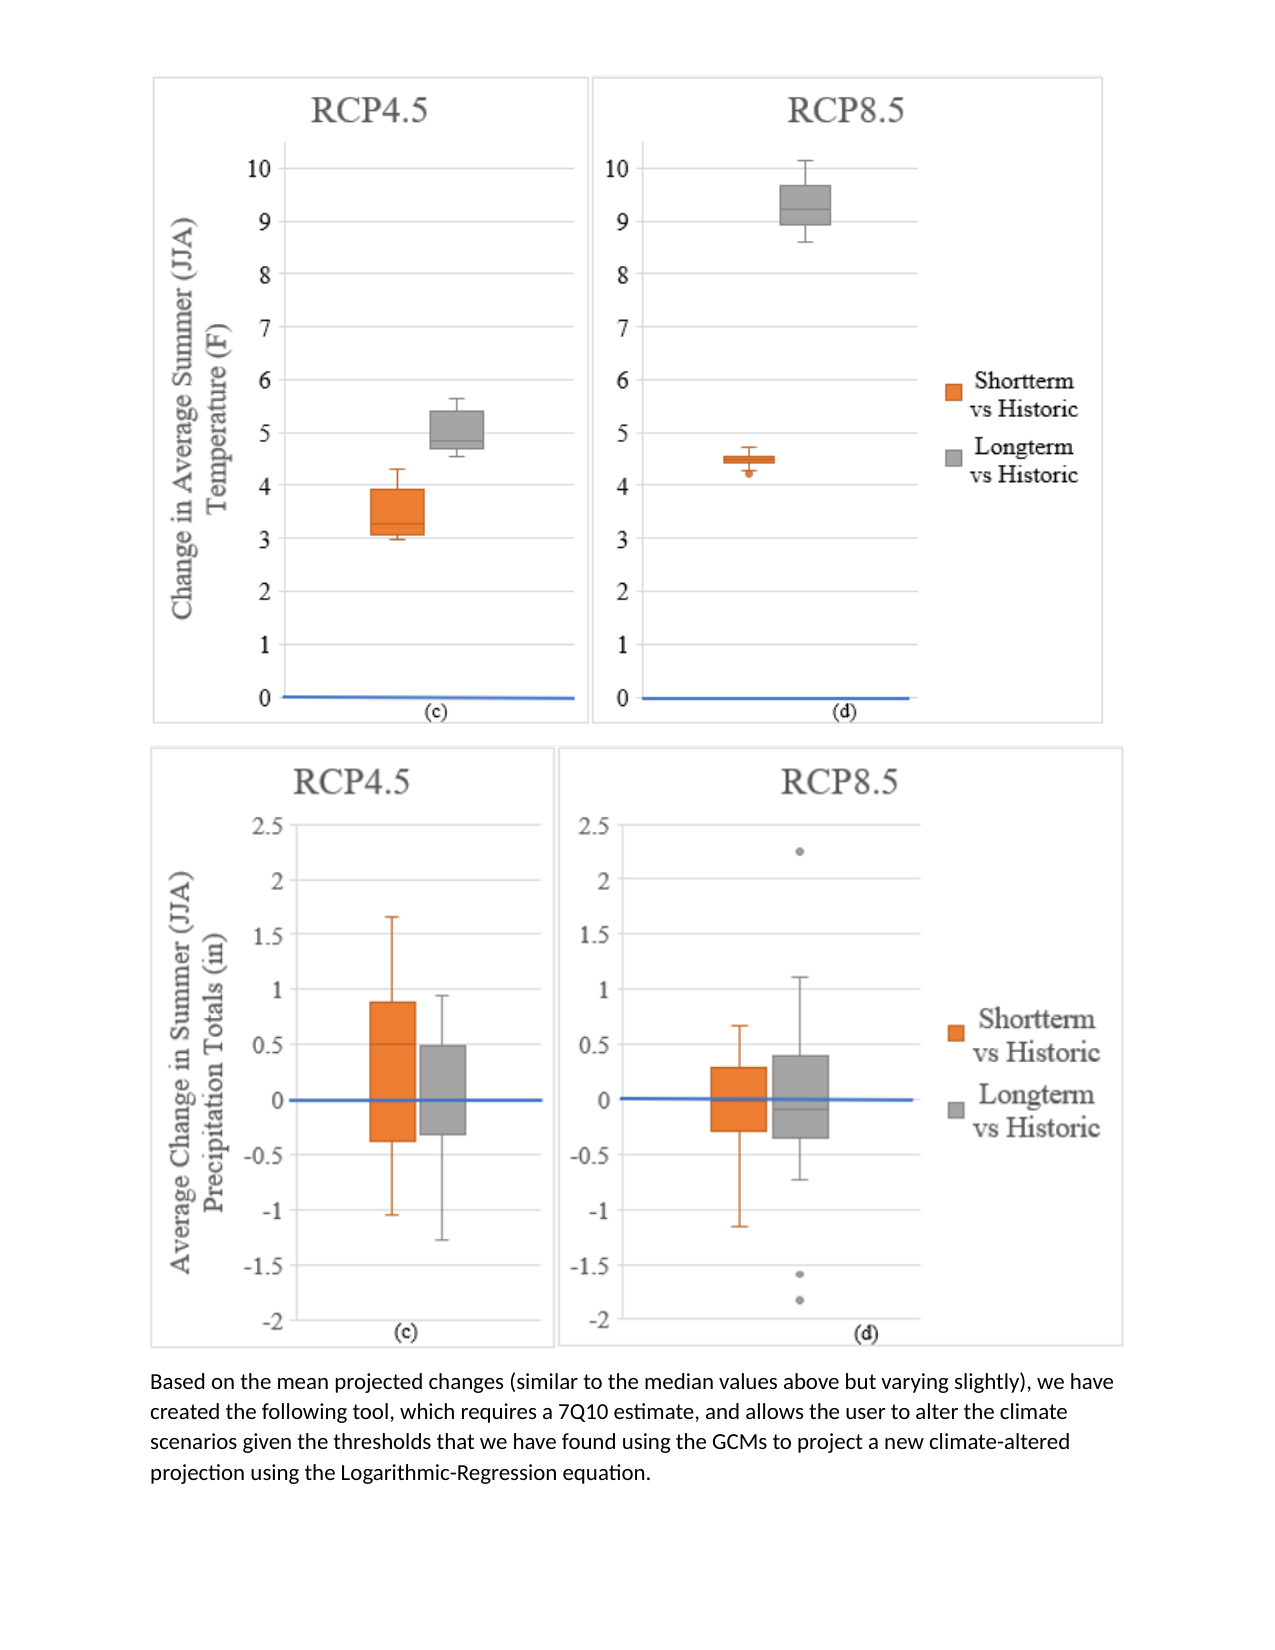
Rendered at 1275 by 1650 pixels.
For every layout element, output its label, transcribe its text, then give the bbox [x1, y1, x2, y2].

picture [150, 75, 1108, 727]
text Based on the mean projected changes (similar to the median values above but varying slightly), we have created the following tool, which requires a 7Q10 estimate, and allows the user to alter the climate scenarios given the thresholds that we have found using the GCMs to project a new climate-altered projection using the Logarithmic-Regression equation. [150, 1367, 1125, 1486]
picture [150, 745, 1125, 1349]
